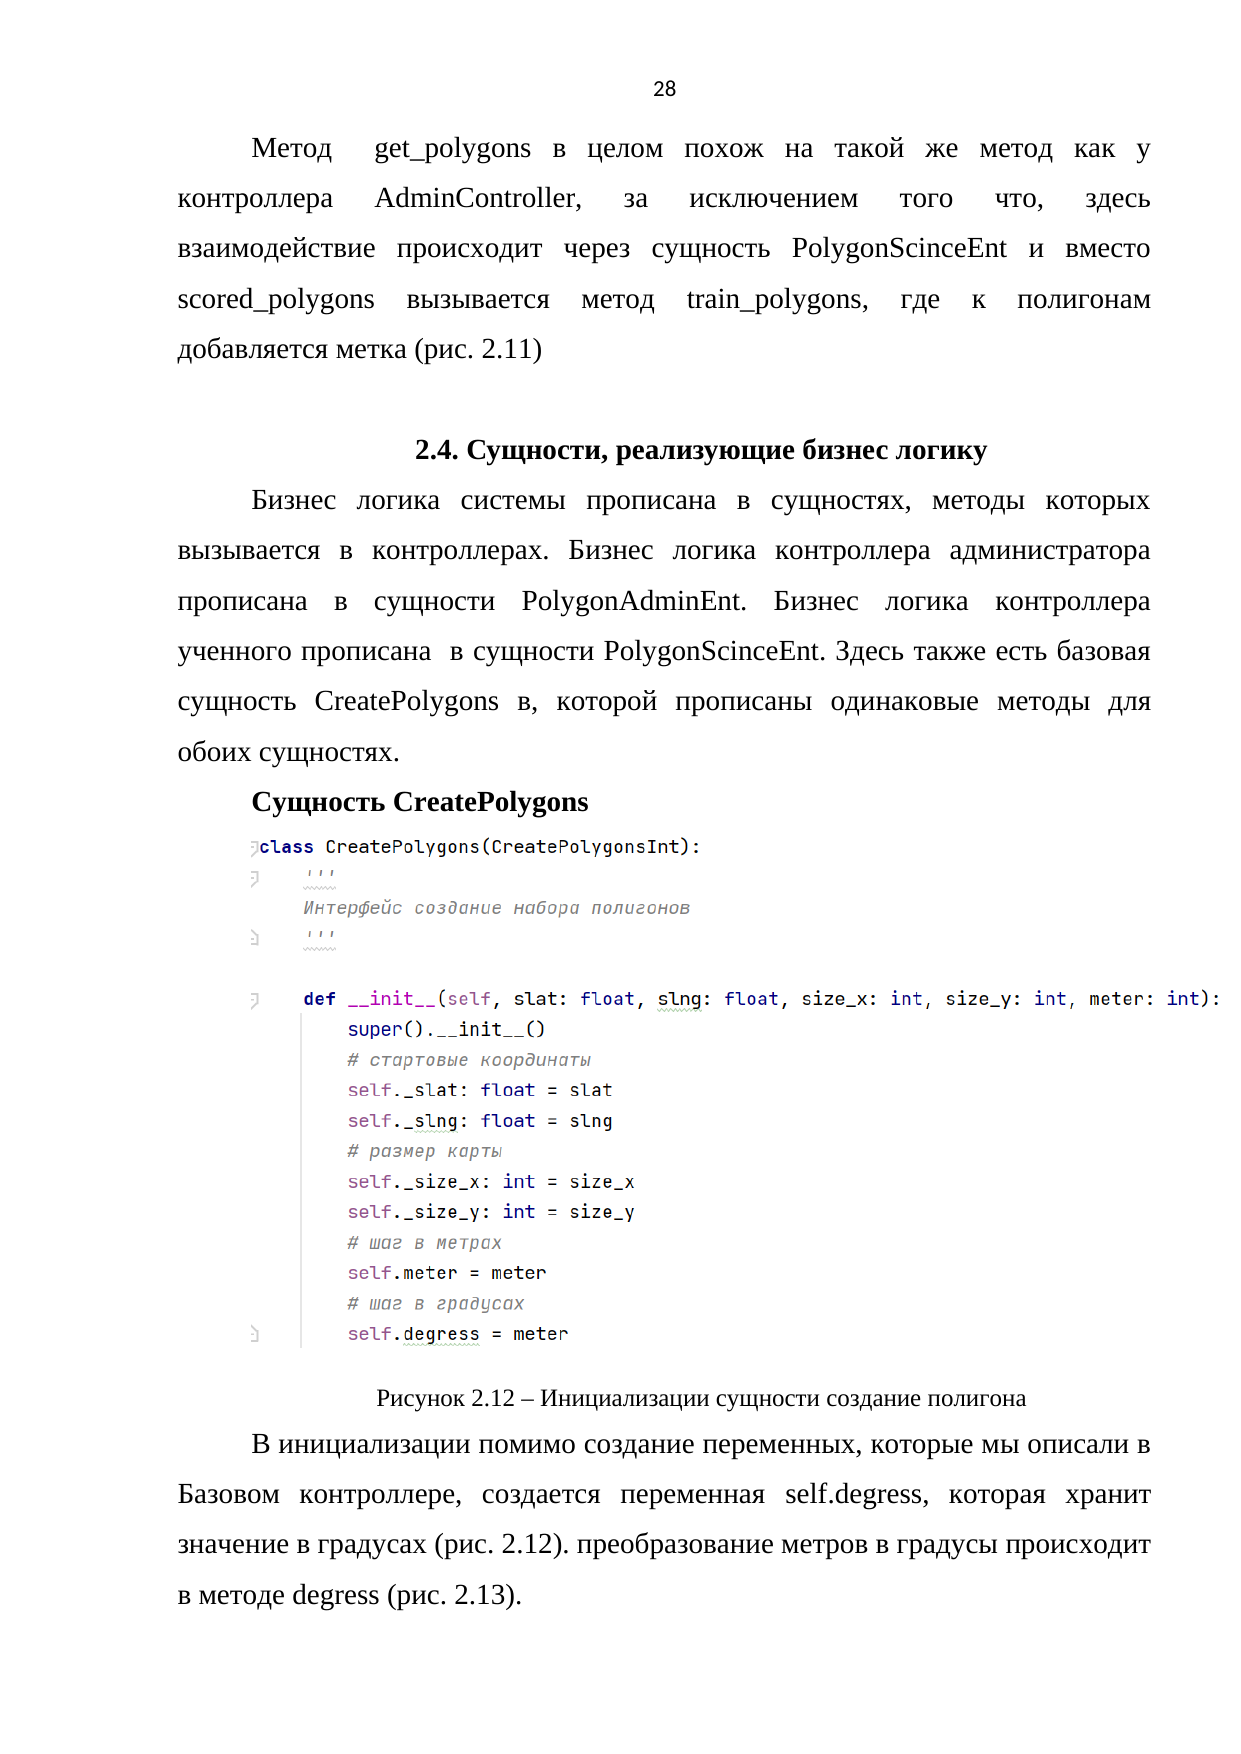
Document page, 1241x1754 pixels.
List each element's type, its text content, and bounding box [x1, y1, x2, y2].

subtitle 2.4. Сущности, реализующие бизнес логику [177, 432, 1152, 465]
text Бизнес логика системы прописана в сущностях, методы которых вызывается в контроллерах. Бизнес логика контроллера администратора прописана в сущности PolygonAdminEnt. Бизнес логика контроллера ученного прописана в сущности PolygonScinceEnt. Здесь также есть базовая сущность CreatePolygons в, которой прописаны одинаковые методы для обоих сущностях. [177, 482, 1152, 767]
text Рисунок 2.12 – Инициализации сущности создание полигона [177, 1383, 1152, 1412]
text В инициализации помимо создание переменных, которые мы описали в Базовом контроллере, создается переменная self.degress, которая хранит значение в градусах (рис. 2.12). преобразование метров в градусы происходит в методе degress (рис. 2.13). [177, 1426, 1152, 1611]
text Метод get_polygons в целом похож на такой же метод как у контроллера AdminController, за исключением того что, здесь взаимодействие происходит через сущность PolygonScinceEnt и вместо scored_polygons вызывается метод train_polygons, где к полигонам добавляется метка (рис. 2.11) [177, 130, 1152, 365]
text Сущность CreatePolygons [177, 784, 1152, 817]
picture [251, 834, 1226, 1369]
